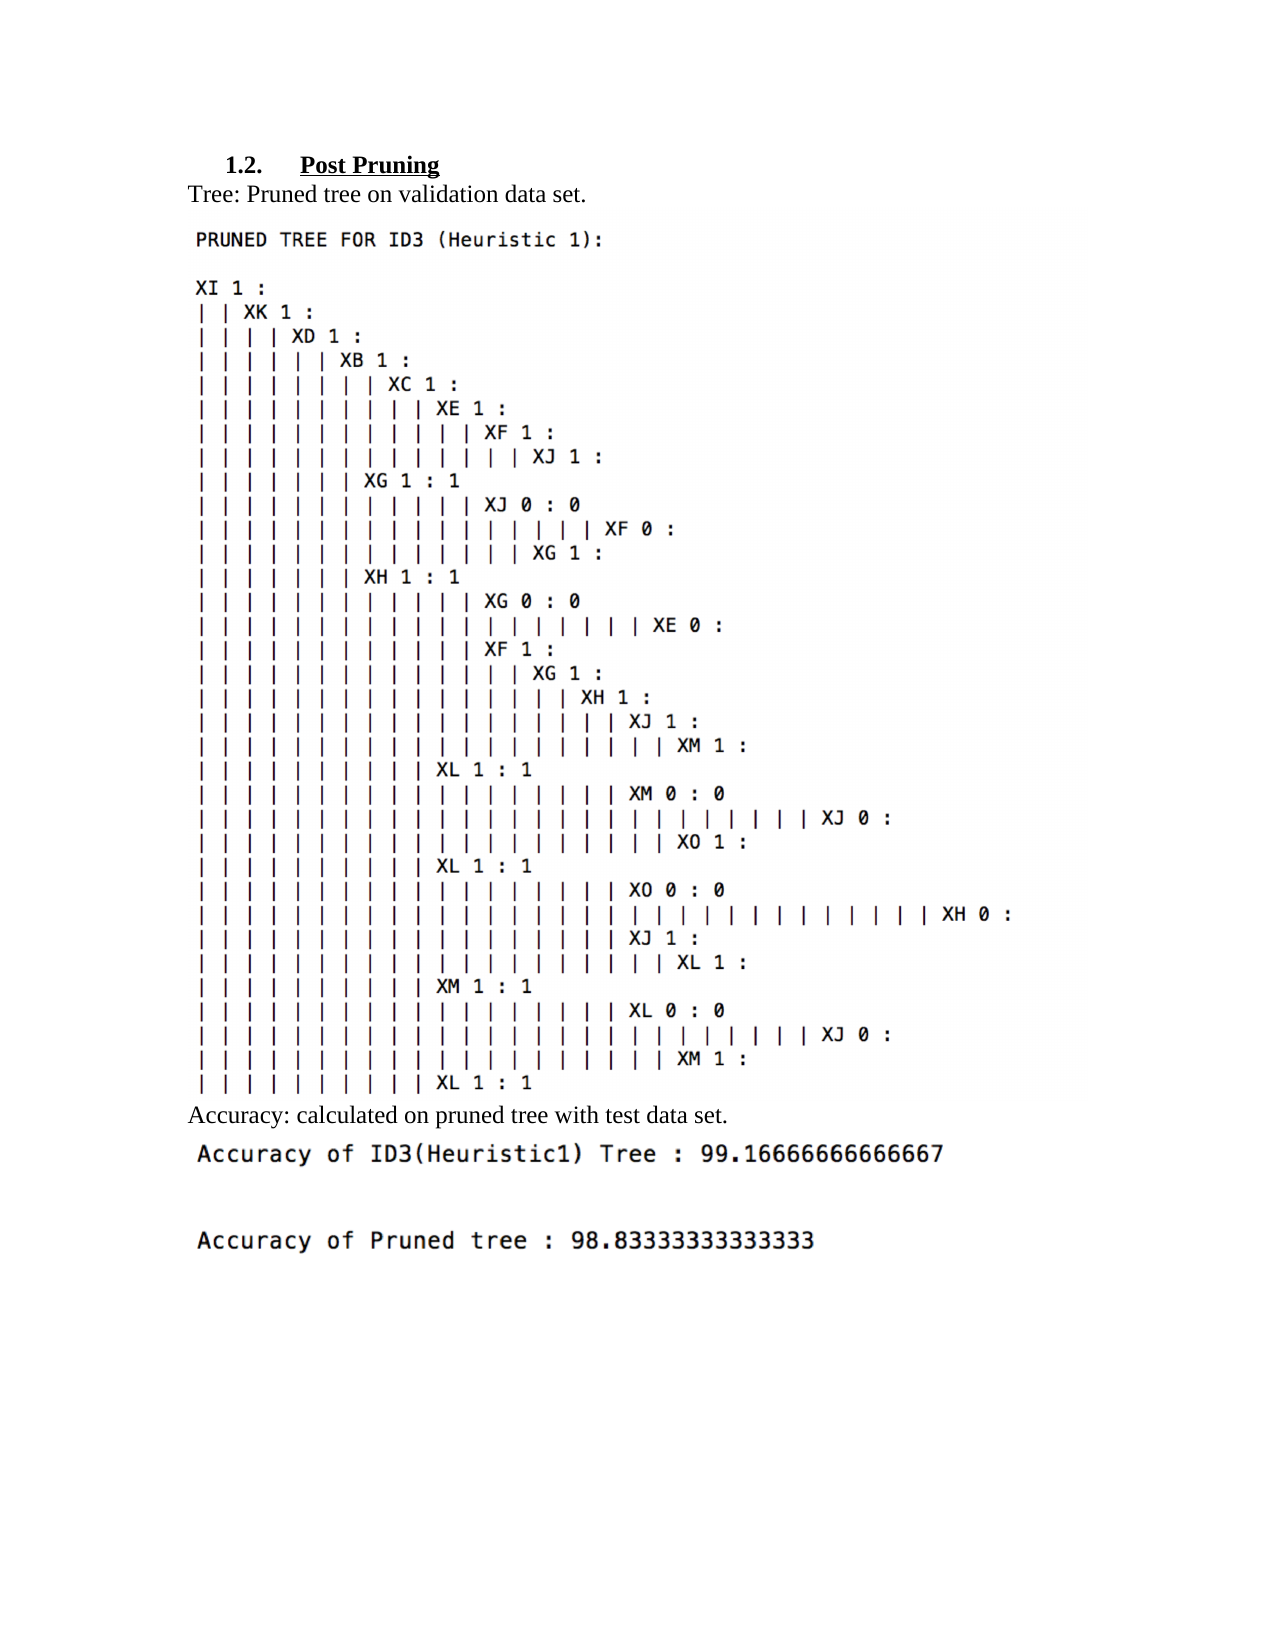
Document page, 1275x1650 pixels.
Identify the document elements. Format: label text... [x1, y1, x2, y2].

picture [187, 207, 1088, 1101]
picture [187, 1129, 1088, 1281]
list Post Pruning [225, 150, 1087, 179]
text Tree: Pruned tree on validation data set. [187, 179, 1087, 207]
text Accuracy: calculated on pruned tree with test data set. [187, 1101, 1087, 1129]
